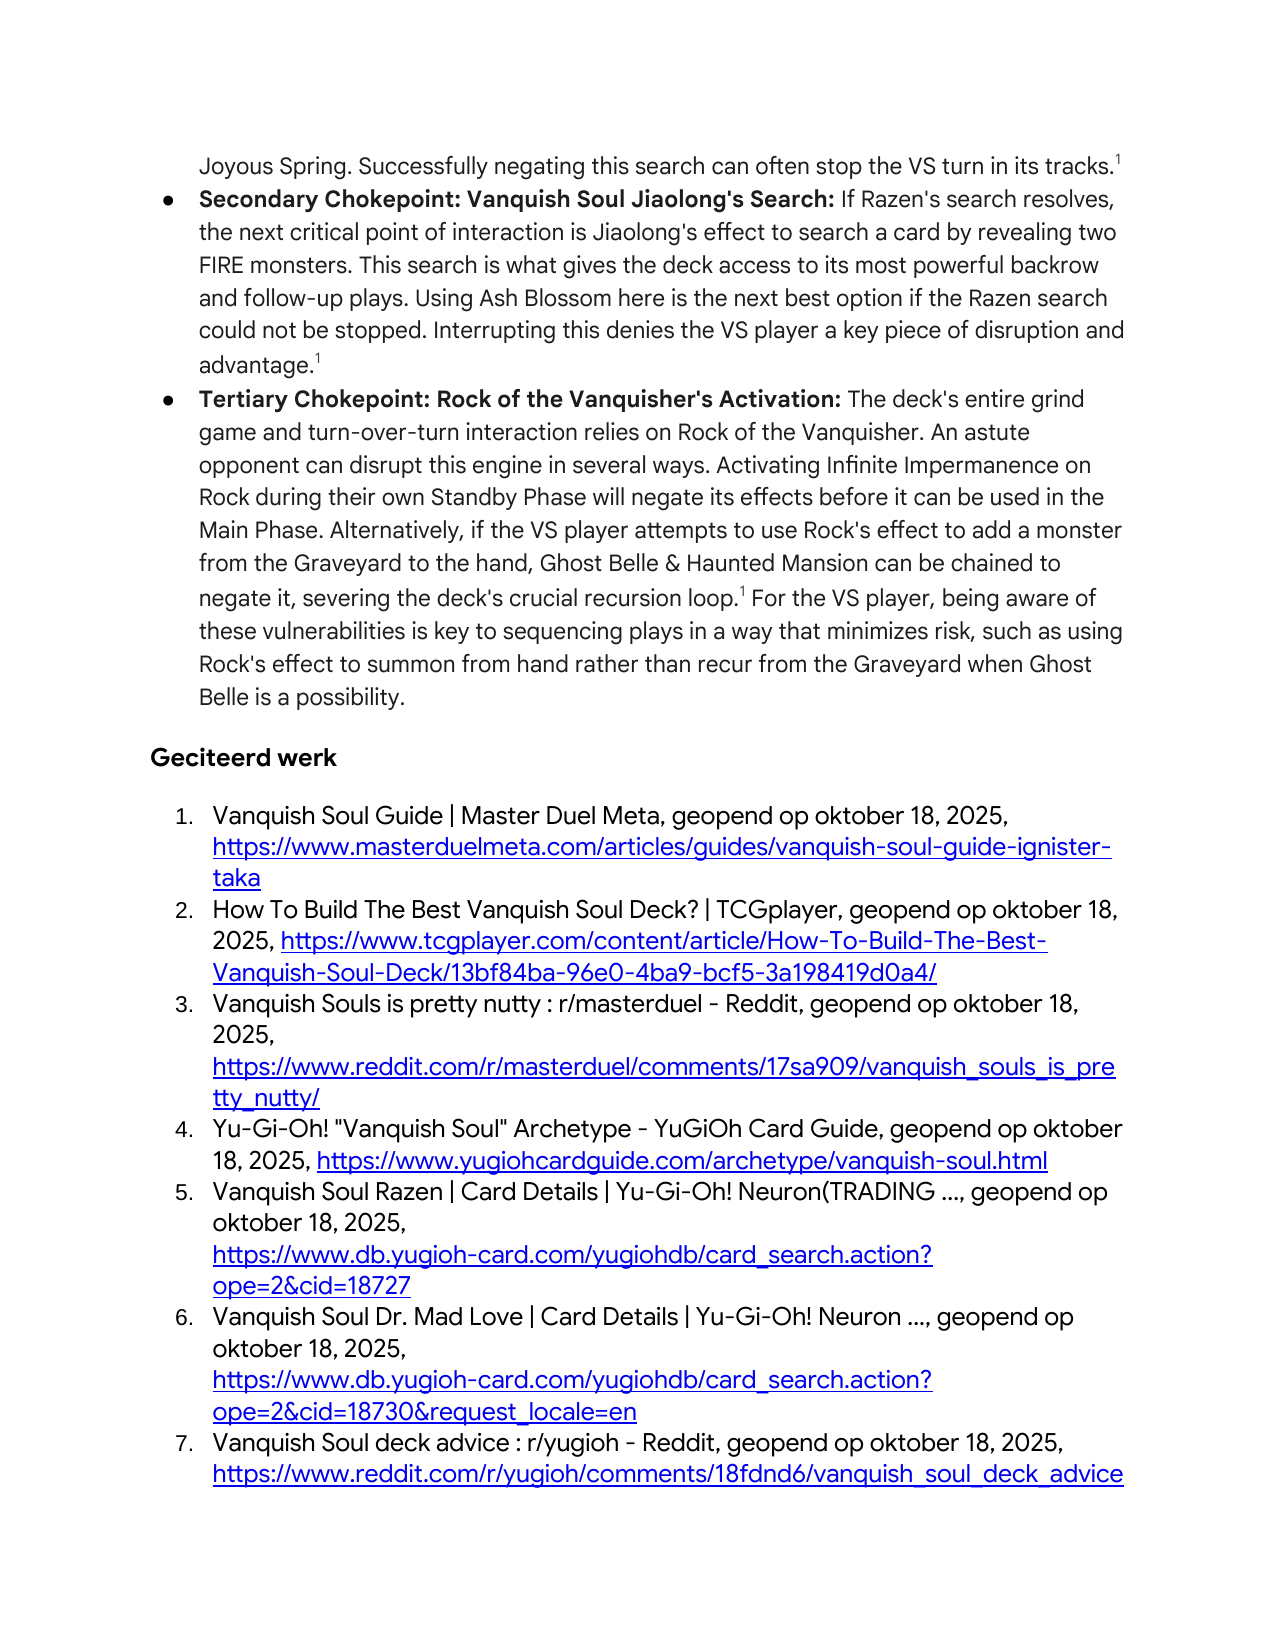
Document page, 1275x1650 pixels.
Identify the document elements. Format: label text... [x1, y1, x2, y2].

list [175, 1427, 1125, 1490]
list Vanquish Souls is pretty nutty : r/masterduel - Reddit, geopend op oktober 18, 2025, https://www.reddit.com/r/masterduel/comments/17sa909/vanquish_souls_is_pretty_nutty/ [175, 988, 1125, 1113]
subtitle Geciteerd werk [150, 742, 1125, 773]
list Vanquish Soul Guide | Master Duel Meta, geopend op oktober 18, 2025, https://www.masterduelmeta.com/articles/guides/vanquish-soul-guide-ignister-taka [175, 800, 1125, 894]
list Secondary Chokepoint: Vanquish Soul Jiaolong's Search: If Razen's search resolves, the next critical point of interaction is Jiaolong's effect to search a card by revealing two FIRE monsters. This search is what gives the deck access to its most powerful backrow and follow-up plays. Using Ash Blossom here is the next best option if the Razen search could not be stopped. Interrupting this denies the VS player a key piece of disruption and advantage.1 [161, 186, 1125, 381]
list Vanquish Soul Razen | Card Details | Yu-Gi-Oh! Neuron(TRADING ..., geopend op oktober 18, 2025, https://www.db.yugioh-card.com/yugiohdb/card_search.action?ope=2&cid=18727 [175, 1176, 1125, 1302]
list Yu-Gi-Oh! "Vanquish Soul" Archetype - YuGiOh Card Guide, geopend op oktober 18, 2025, https://www.yugiohcardguide.com/archetype/vanquish-soul.html [175, 1113, 1125, 1176]
list Tertiary Chokepoint: Rock of the Vanquisher's Activation: The deck's entire grind game and turn-over-turn interaction relies on Rock of the Vanquisher. An astute opponent can disrupt this engine in several ways. Activating Infinite Impermanence on Rock during their own Standby Phase will negate its effects before it can be used in the Main Phase. Alternatively, if the VS player attempts to use Rock's effect to add a monster from the Graveyard to the hand, Ghost Belle & Haunted Mansion can be chained to negate it, severing the deck's crucial recursion loop.1 For the VS player, being aware of these vulnerabilities is key to sequencing plays in a way that minimizes risk, such as using Rock's effect to summon from hand rather than recur from the Graveyard when Ghost Belle is a possibility. [161, 385, 1125, 712]
list How To Build The Best Vanquish Soul Deck? | TCGplayer, geopend op oktober 18, 2025, https://www.tcgplayer.com/content/article/How-To-Build-The-Best-Vanquish-Soul-Deck/13bf84ba-96e0-4ba9-bcf5-3a198419d0a4/ [175, 894, 1125, 988]
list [161, 150, 1125, 181]
list Vanquish Soul Dr. Mad Love | Card Details | Yu-Gi-Oh! Neuron ..., geopend op oktober 18, 2025, https://www.db.yugioh-card.com/yugiohdb/card_search.action?ope=2&cid=18730&request_locale=en [175, 1302, 1125, 1427]
